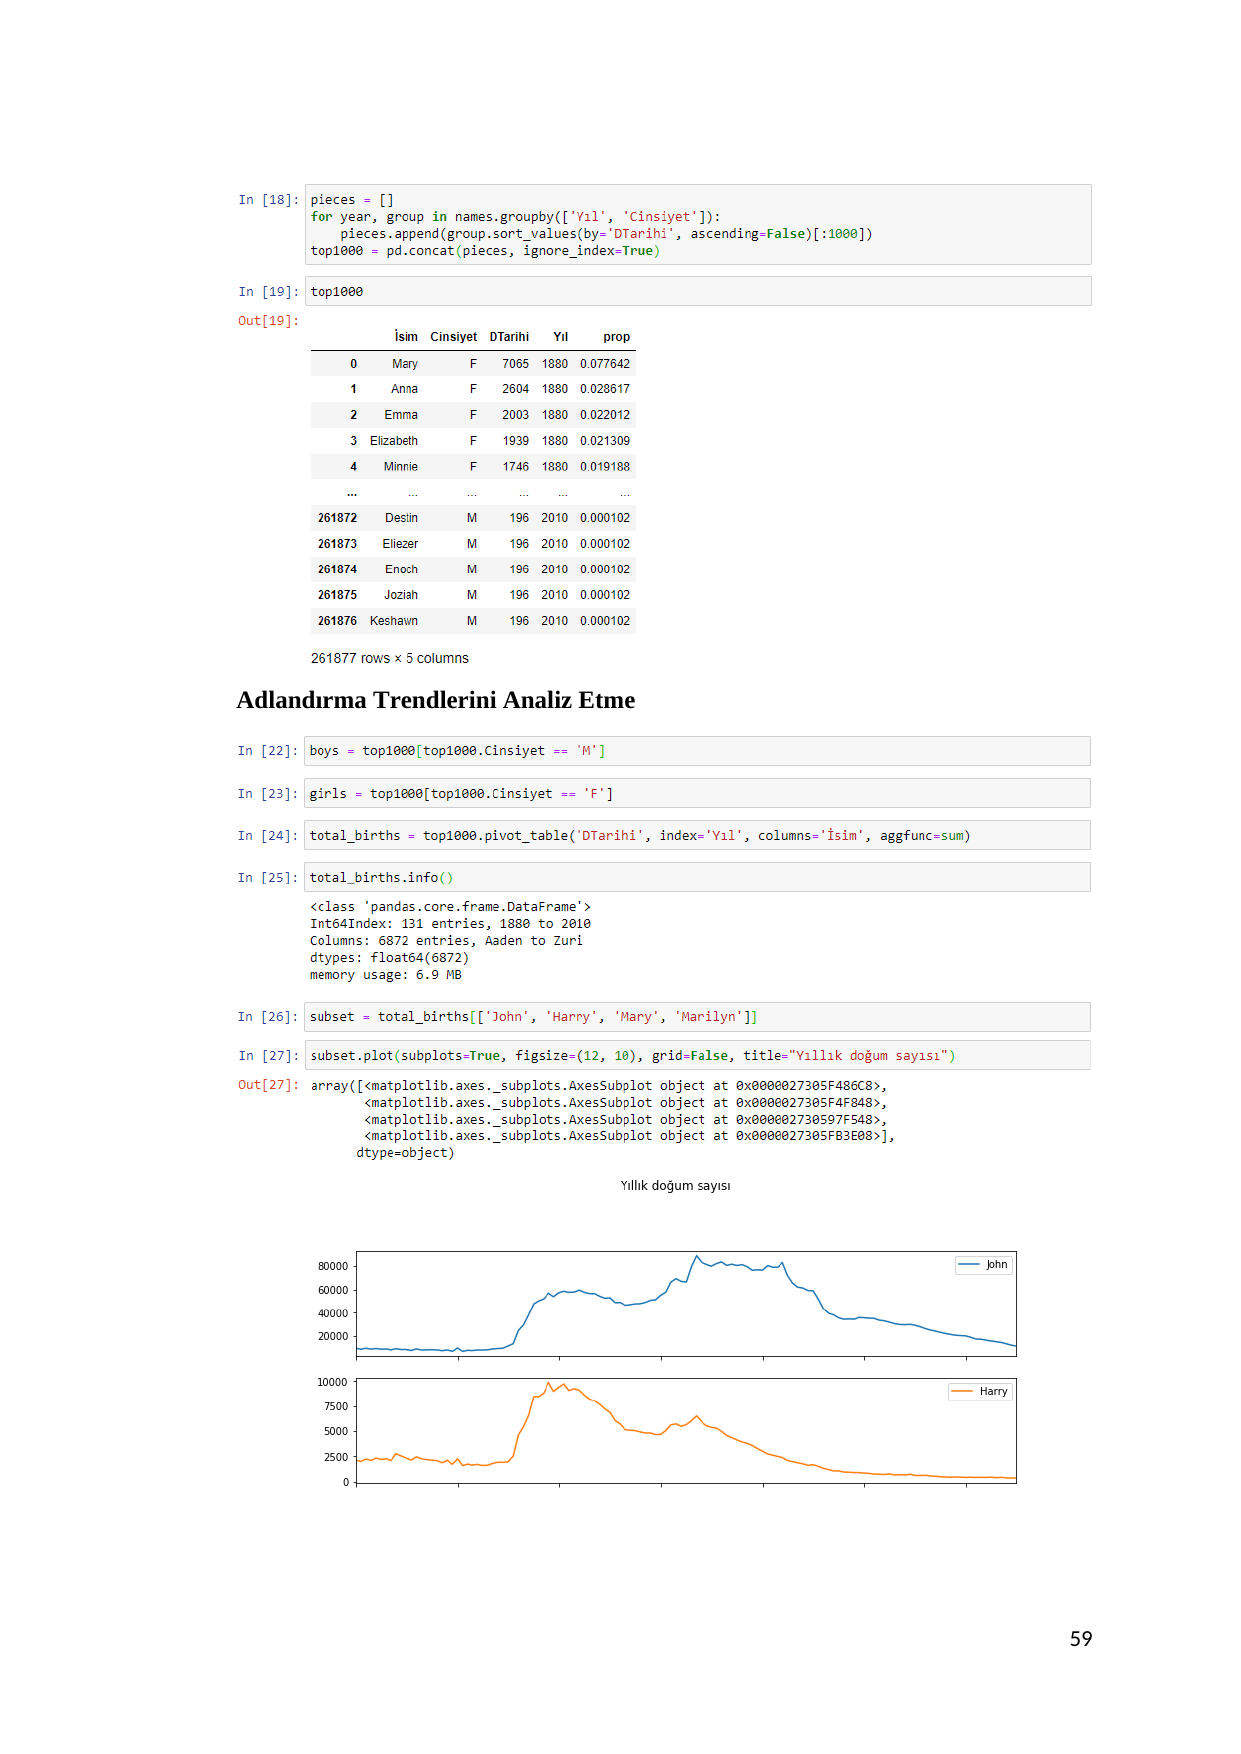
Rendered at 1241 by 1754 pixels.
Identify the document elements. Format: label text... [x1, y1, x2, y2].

text Adlandırma Trendlerini Analiz Etme [236, 685, 1092, 714]
picture [236, 1036, 1091, 1492]
picture [236, 177, 1093, 667]
picture [236, 732, 1093, 1035]
